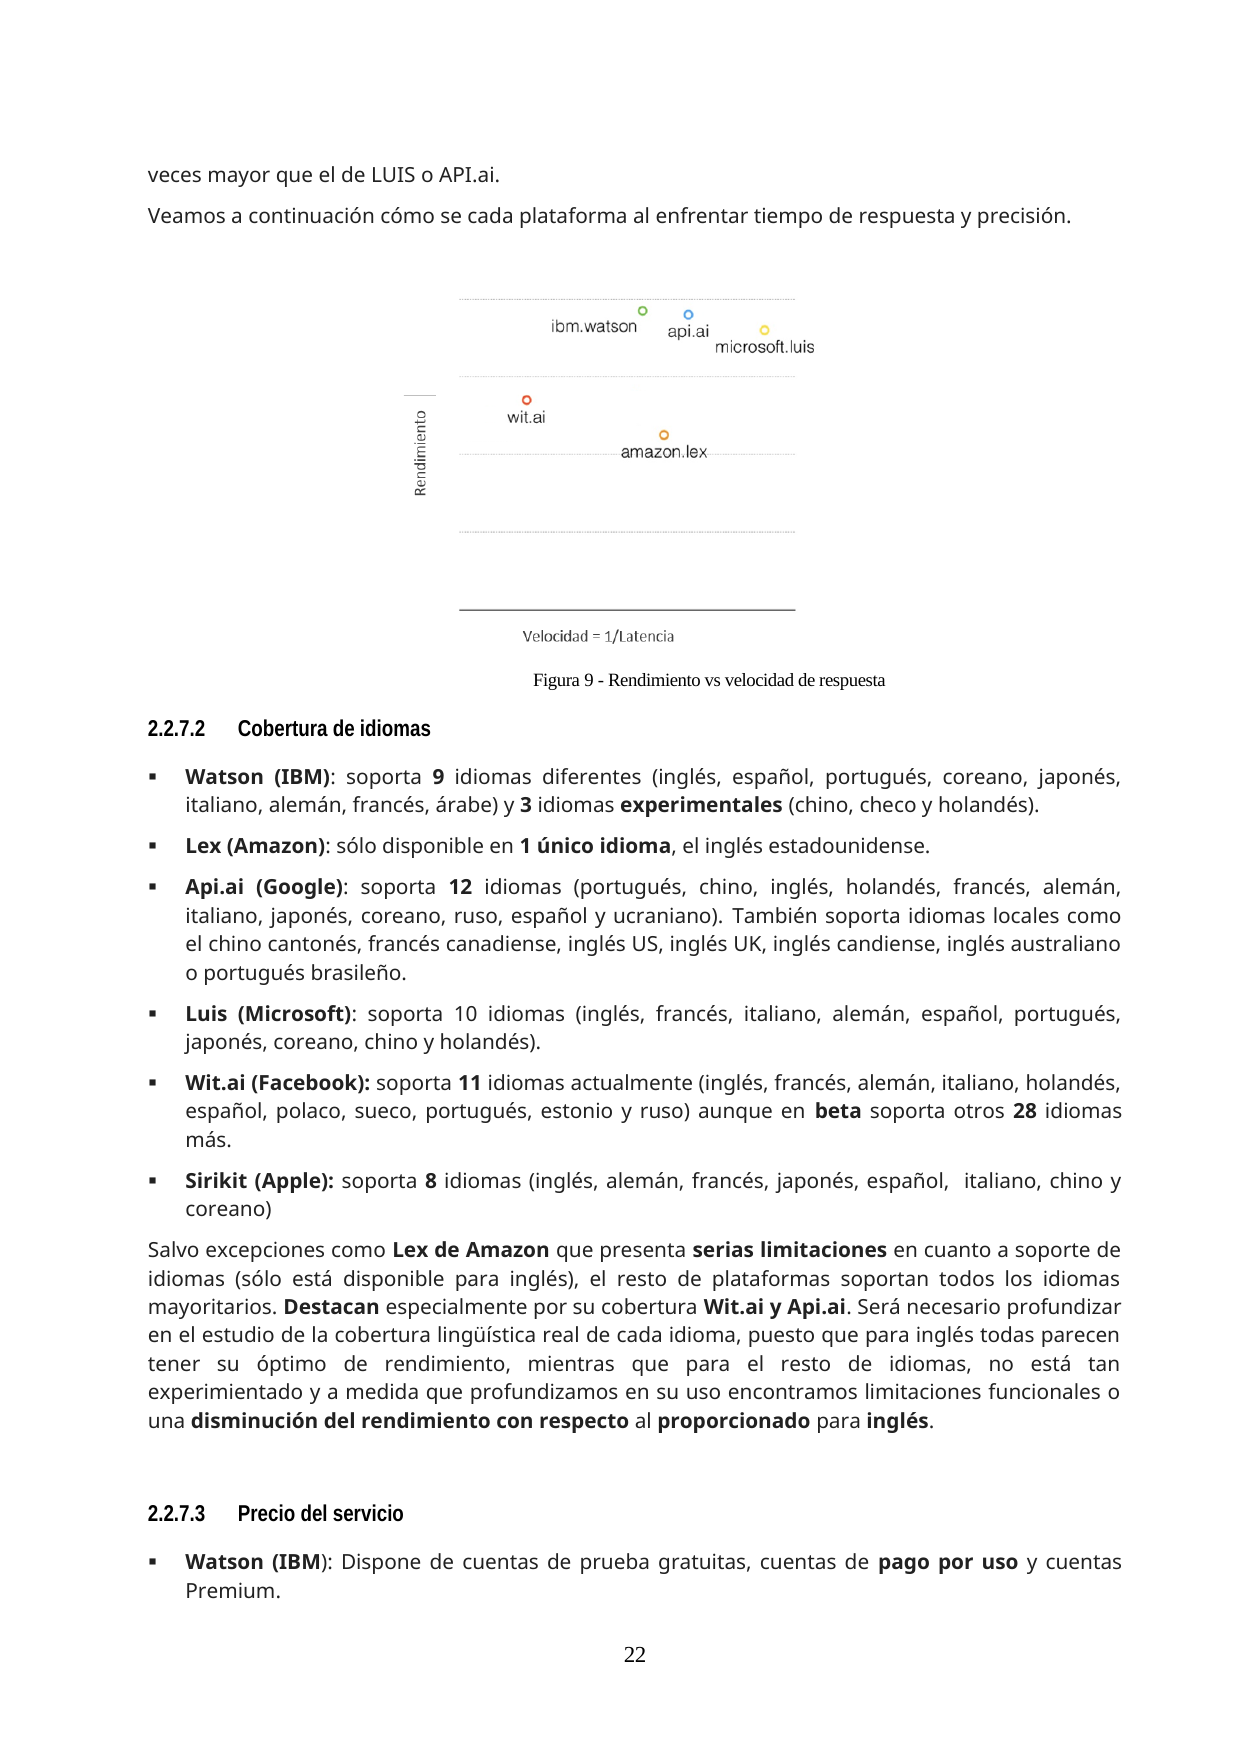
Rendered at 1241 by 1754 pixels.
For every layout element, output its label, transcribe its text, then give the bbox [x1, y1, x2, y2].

text Salvo excepciones como Lex de Amazon que presenta serias limitaciones en cuanto a soporte de idiomas (sólo está disponible para inglés), el resto de plataformas soportan todos los idiomas mayoritarios. Destacan especialmente por su cobertura Wit.ai y Api.ai. Será necesario profundizar en el estudio de la cobertura lingüística real de cada idioma, puesto que para inglés todas parecen tener su óptimo de rendimiento, mientras que para el resto de idiomas, no está tan experimientado y a medida que profundizamos en su uso encontramos limitaciones funcionales o una disminución del rendimiento con respecto al proporcionado para inglés. [148, 1235, 1122, 1434]
text Veamos a continuación cómo se cada plataforma al enfrentar tiempo de respuesta y precisión. [148, 201, 1122, 229]
subtitle Precio del servicio [148, 1500, 1122, 1527]
list Watson (IBM): Dispone de cuentas de prueba gratuitas, cuentas de pago por uso y cuentas Premium. [148, 1547, 1122, 1604]
list Luis (Microsoft): soporta 10 idiomas (inglés, francés, italiano, alemán, español, portugués, japonés, coreano, chino y holandés). [148, 999, 1122, 1056]
list Lex (Amazon): sólo disponible en 1 único idioma, el inglés estadounidense. [148, 832, 1122, 860]
subtitle Cobertura de idiomas [148, 715, 1122, 741]
list Watson (IBM): soporta 9 idiomas diferentes (inglés, español, portugués, coreano, japonés, italiano, alemán, francés, árabe) y 3 idiomas experimentales (chino, checo y holandés). [148, 762, 1122, 819]
picture [403, 280, 866, 656]
list Api.ai (Google): soporta 12 idiomas (portugués, chino, inglés, holandés, francés, alemán, italiano, japonés, coreano, ruso, español y ucraniano). También soporta idiomas locales como el chino cantonés, francés canadiense, inglés US, inglés UK, inglés candiense, inglés australiano o portugués brasileño. [148, 872, 1122, 986]
list Wit.ai (Facebook): soporta 11 idiomas actualmente (inglés, francés, alemán, italiano, holandés, español, polaco, sueco, portugués, estonio y ruso) aunque en beta soporta otros 28 idiomas más. [148, 1068, 1122, 1153]
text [148, 160, 1122, 188]
list Sirikit (Apple): soporta 8 idiomas (inglés, alemán, francés, japonés, español, italiano, chino y coreano) [148, 1166, 1122, 1223]
